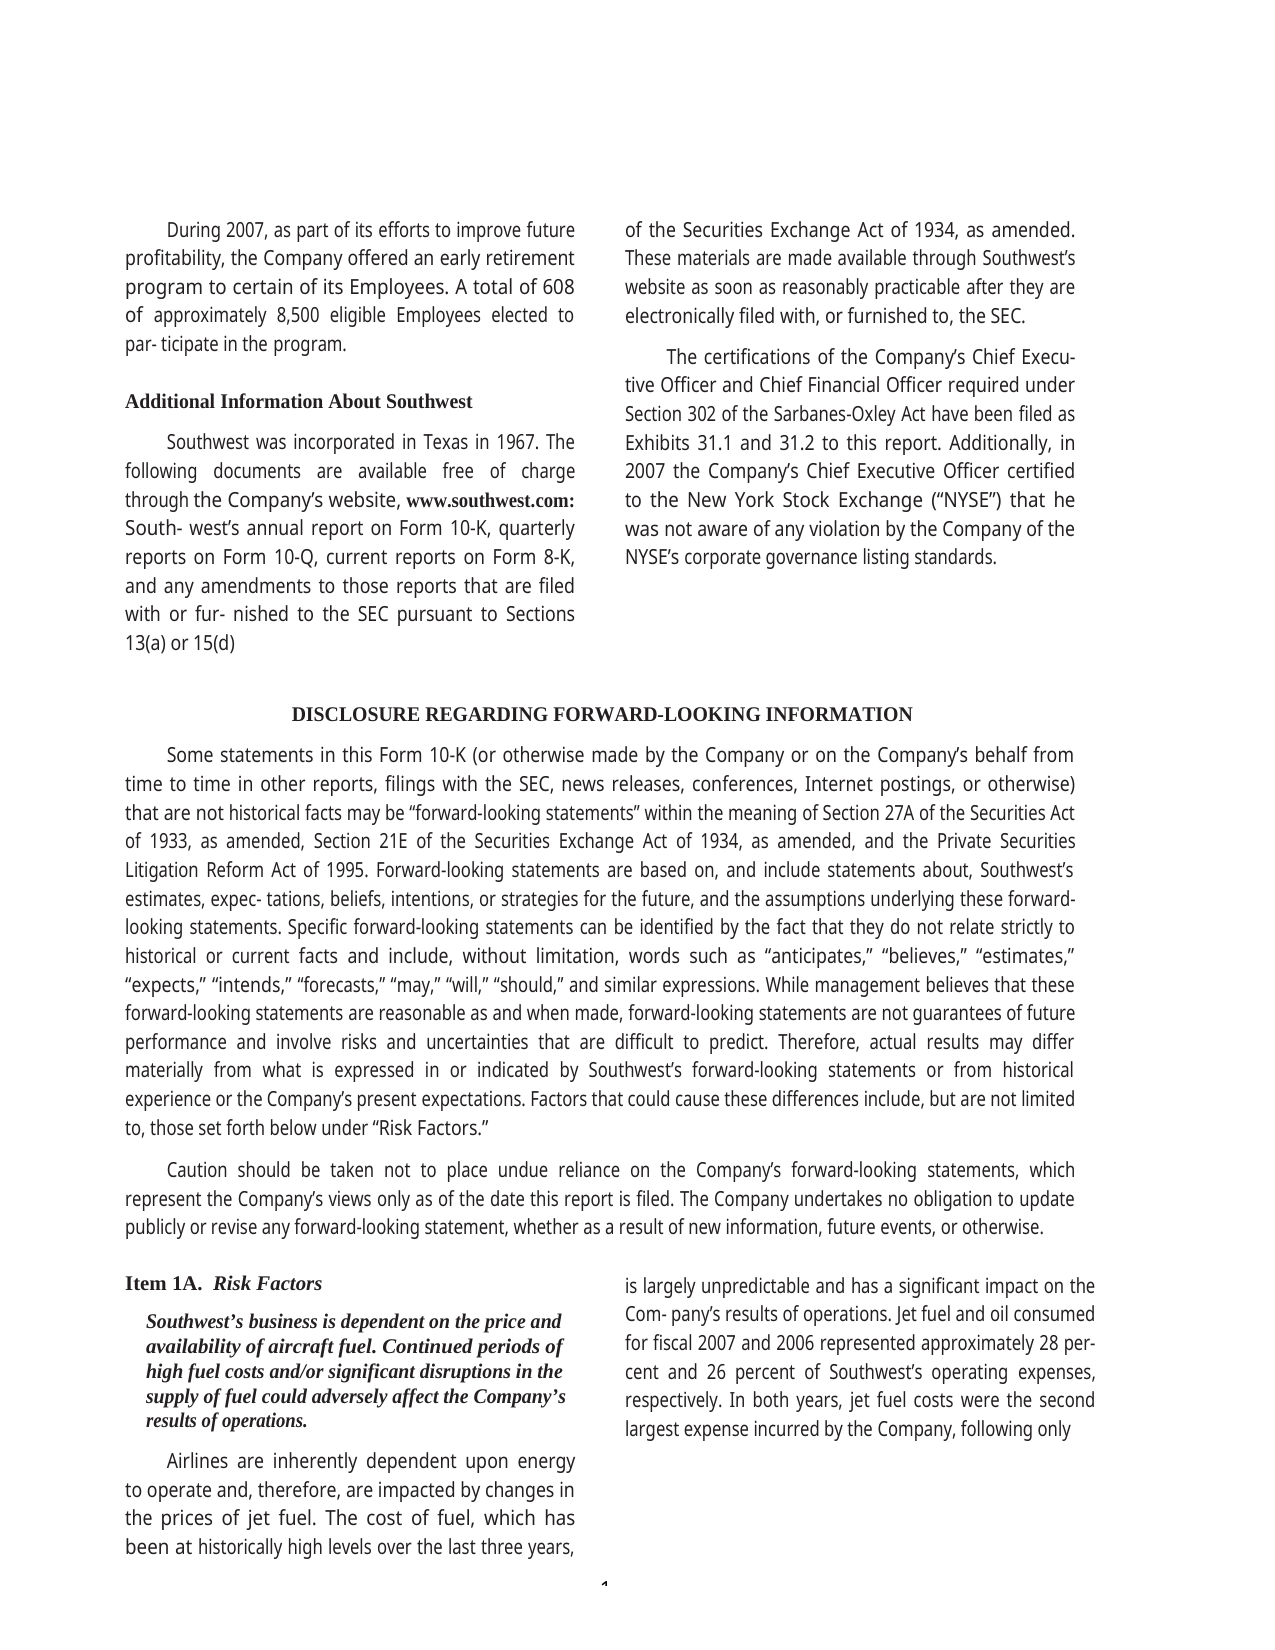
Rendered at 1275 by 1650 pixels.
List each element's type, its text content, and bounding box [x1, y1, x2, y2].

text Southwest was incorporated in Texas in 1967. The following documents are available free of charge through the Company’s website, www.southwest.com: South- west’s annual report on Form 10-K, quarterly reports on Form 10-Q, current reports on Form 8-K, and any amendments to those reports that are filed with or fur- nished to the SEC pursuant to Sections 13(a) or 15(d) [125, 427, 575, 656]
text Caution should be taken not to place undue reliance on the Company’s forward-looking statements, which represent the Company’s views only as of the date this report is filed. The Company undertakes no obligation to update publicly or revise any forward-looking statement, whether as a result of new information, future events, or otherwise. [125, 1155, 1075, 1241]
subtitle Southwest’s business is dependent on the price and availability of aircraft fuel. Continued periods of high fuel costs and/or significant disruptions in the supply of fuel could adversely affect the Company’s results of operations. [146, 1309, 575, 1432]
text of the Securities Exchange Act of 1934, as amended. These materials are made available through Southwest’s website as soon as reasonably practicable after they are electronically filed with, or furnished to, the SEC. [625, 215, 1076, 329]
subtitle Additional Information About Southwest [125, 389, 575, 413]
text During 2007, as part of its efforts to improve future profitability, the Company offered an early retirement program to certain of its Employees. A total of 608 of approximately 8,500 eligible Employees elected to par- ticipate in the program. [125, 215, 575, 358]
subtitle DISCLOSURE REGARDING FORWARD-LOOKING INFORMATION [292, 702, 1096, 726]
text Airlines are inherently dependent upon energy to operate and, therefore, are impacted by changes in the prices of jet fuel. The cost of fuel, which has been at historically high levels over the last three years, is largely unpredictable and has a significant impact on the Com- pany’s results of operations. Jet fuel and oil consumed for fiscal 2007 and 2006 represented approximately 28 per- cent and 26 percent of Southwest’s operating expenses, respectively. In both years, jet fuel costs were the second largest expense incurred by the Company, following only [625, 1271, 1096, 1443]
text Airlines are inherently dependent upon energy to operate and, therefore, are impacted by changes in the prices of jet fuel. The cost of fuel, which has been at historically high levels over the last three years, is largely unpredictable and has a significant impact on the Com- pany’s results of operations. Jet fuel and oil consumed for fiscal 2007 and 2006 represented approximately 28 per- cent and 26 percent of Southwest’s operating expenses, respectively. In both years, jet fuel costs were the second largest expense incurred by the Company, following only [125, 1446, 575, 1561]
text The certifications of the Company’s Chief Execu- tive Officer and Chief Financial Officer required under Section 302 of the Sarbanes-Oxley Act have been filed as Exhibits 31.1 and 31.2 to this report. Additionally, in 2007 the Company’s Chief Executive Officer certified to the New York Stock Exchange (“NYSE”) that he was not aware of any violation by the Company of the NYSE’s corporate governance listing standards. [625, 342, 1076, 571]
text Some statements in this Form 10-K (or otherwise made by the Company or on the Company’s behalf from time to time in other reports, filings with the SEC, news releases, conferences, Internet postings, or otherwise) that are not historical facts may be “forward-looking statements” within the meaning of Section 27A of the Securities Act of 1933, as amended, Section 21E of the Securities Exchange Act of 1934, as amended, and the Private Securities Litigation Reform Act of 1995. Forward-looking statements are based on, and include statements about, Southwest’s estimates, expec- tations, beliefs, intentions, or strategies for the future, and the assumptions underlying these forward-looking statements. Specific forward-looking statements can be identified by the fact that they do not relate strictly to historical or current facts and include, without limitation, words such as “anticipates,” “believes,” “estimates,” “expects,” “intends,” “forecasts,” “may,” “will,” “should,” and similar expressions. While management believes that these forward-looking statements are reasonable as and when made, forward-looking statements are not guarantees of future performance and involve risks and uncertainties that are difficult to predict. Therefore, actual results may differ materially from what is expressed in or indicated by Southwest’s forward-looking statements or from historical experience or the Company’s present expectations. Factors that could cause these differences include, but are not limited to, those set forth below under “Risk Factors.” [125, 741, 1075, 1141]
text Item 1A. Risk Factors [125, 1271, 575, 1295]
